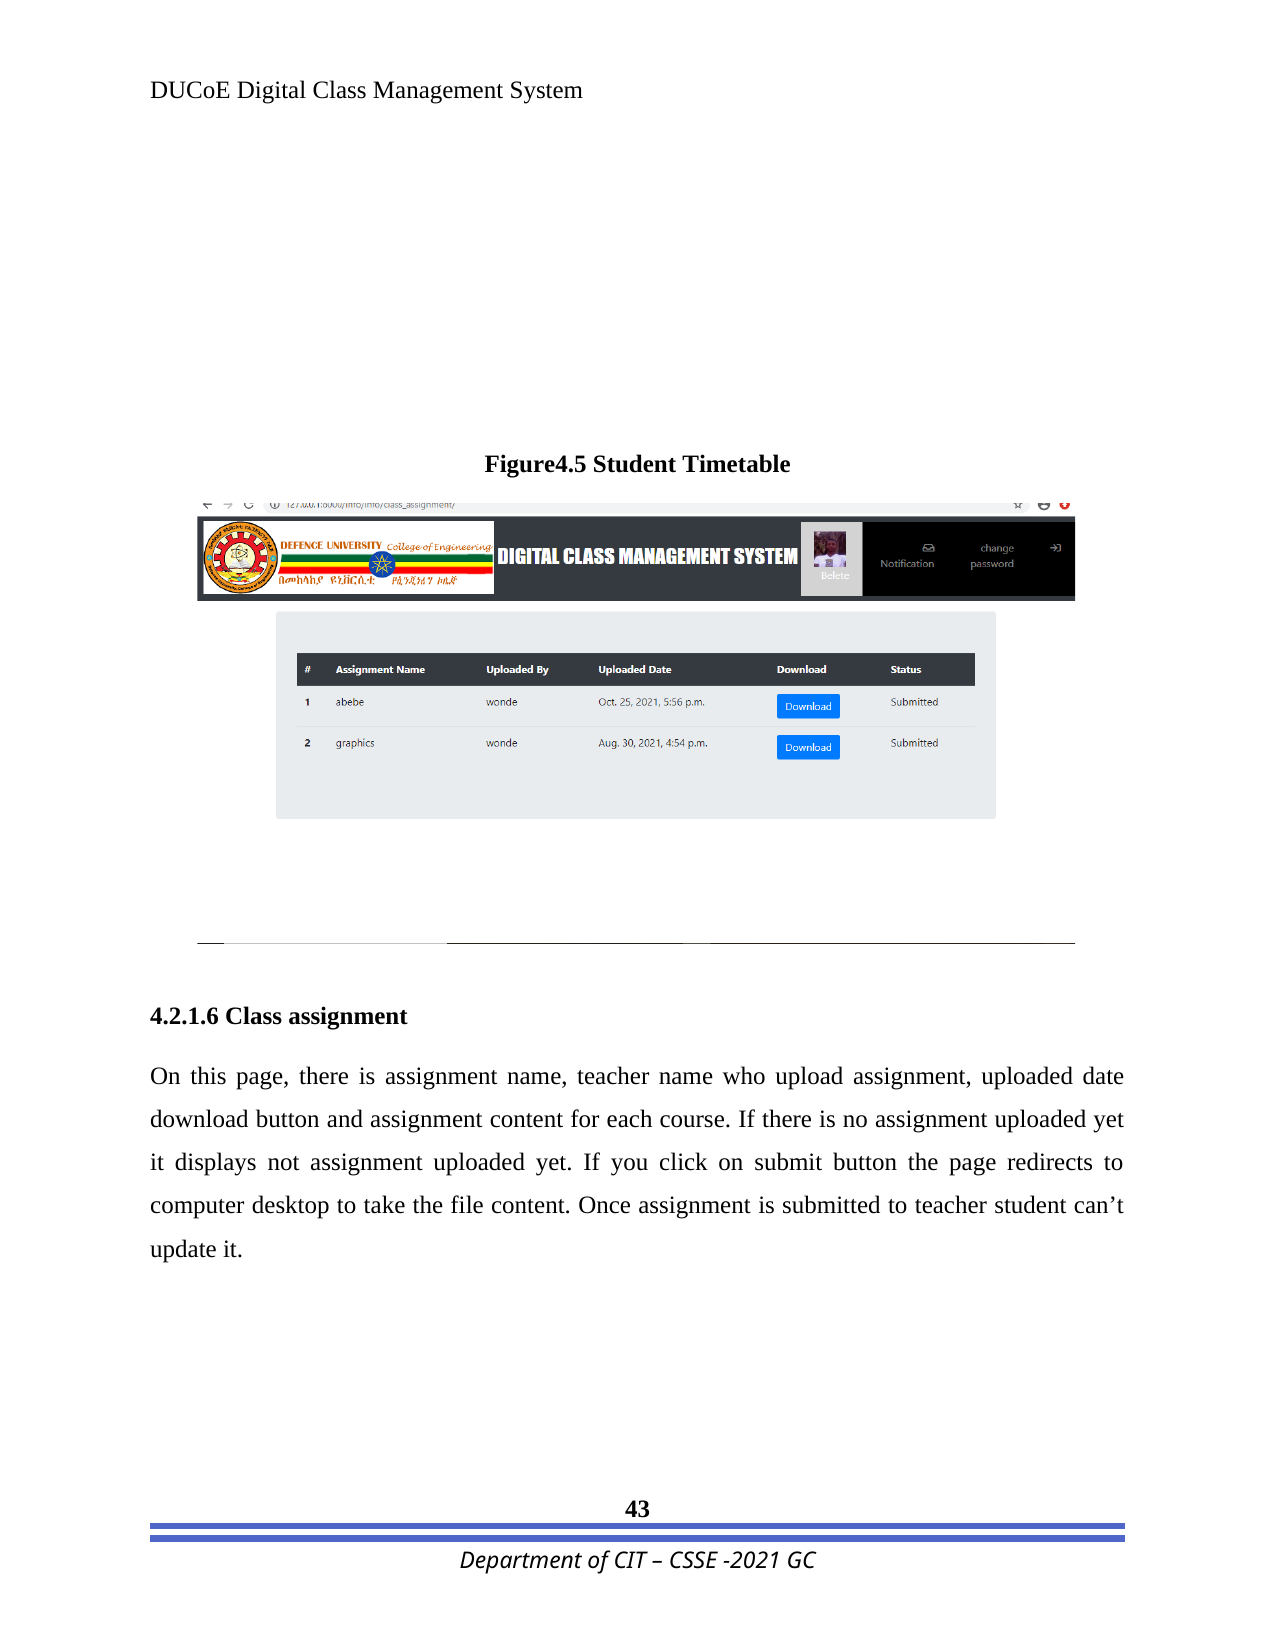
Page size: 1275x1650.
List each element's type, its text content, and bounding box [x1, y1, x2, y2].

text Figure4.5 Student Timetable [150, 449, 1125, 478]
picture [197, 503, 1075, 944]
text On this page, there is assignment name, teacher name who upload assignment, uploaded date download button and assignment content for each course. If there is no assignment uploaded yet it displays not assignment uploaded yet. If you click on submit button the page redirects to computer desktop to take the file content. Once assignment is submitted to teacher student can’t update it. [150, 1061, 1125, 1262]
